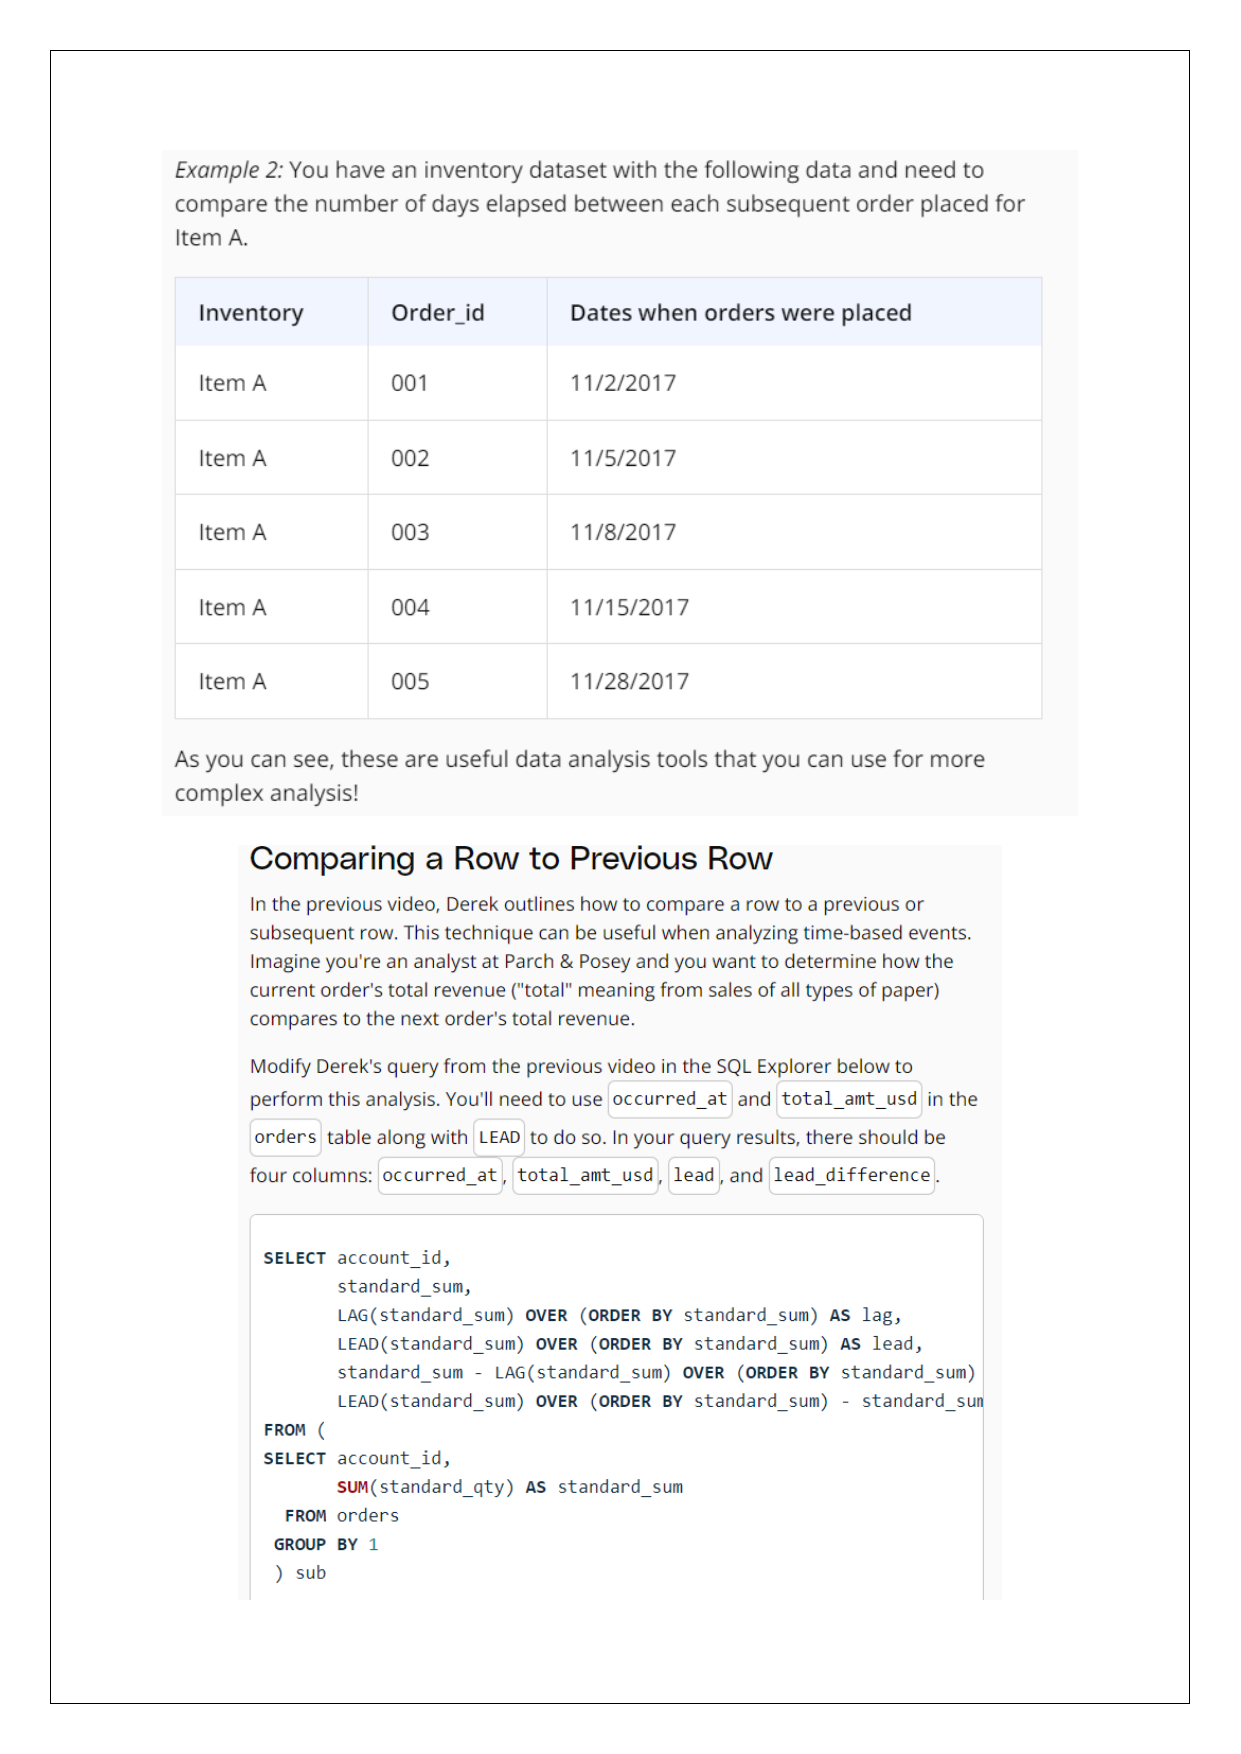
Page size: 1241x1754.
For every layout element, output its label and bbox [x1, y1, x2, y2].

picture [162, 150, 1079, 816]
picture [238, 845, 1003, 1600]
